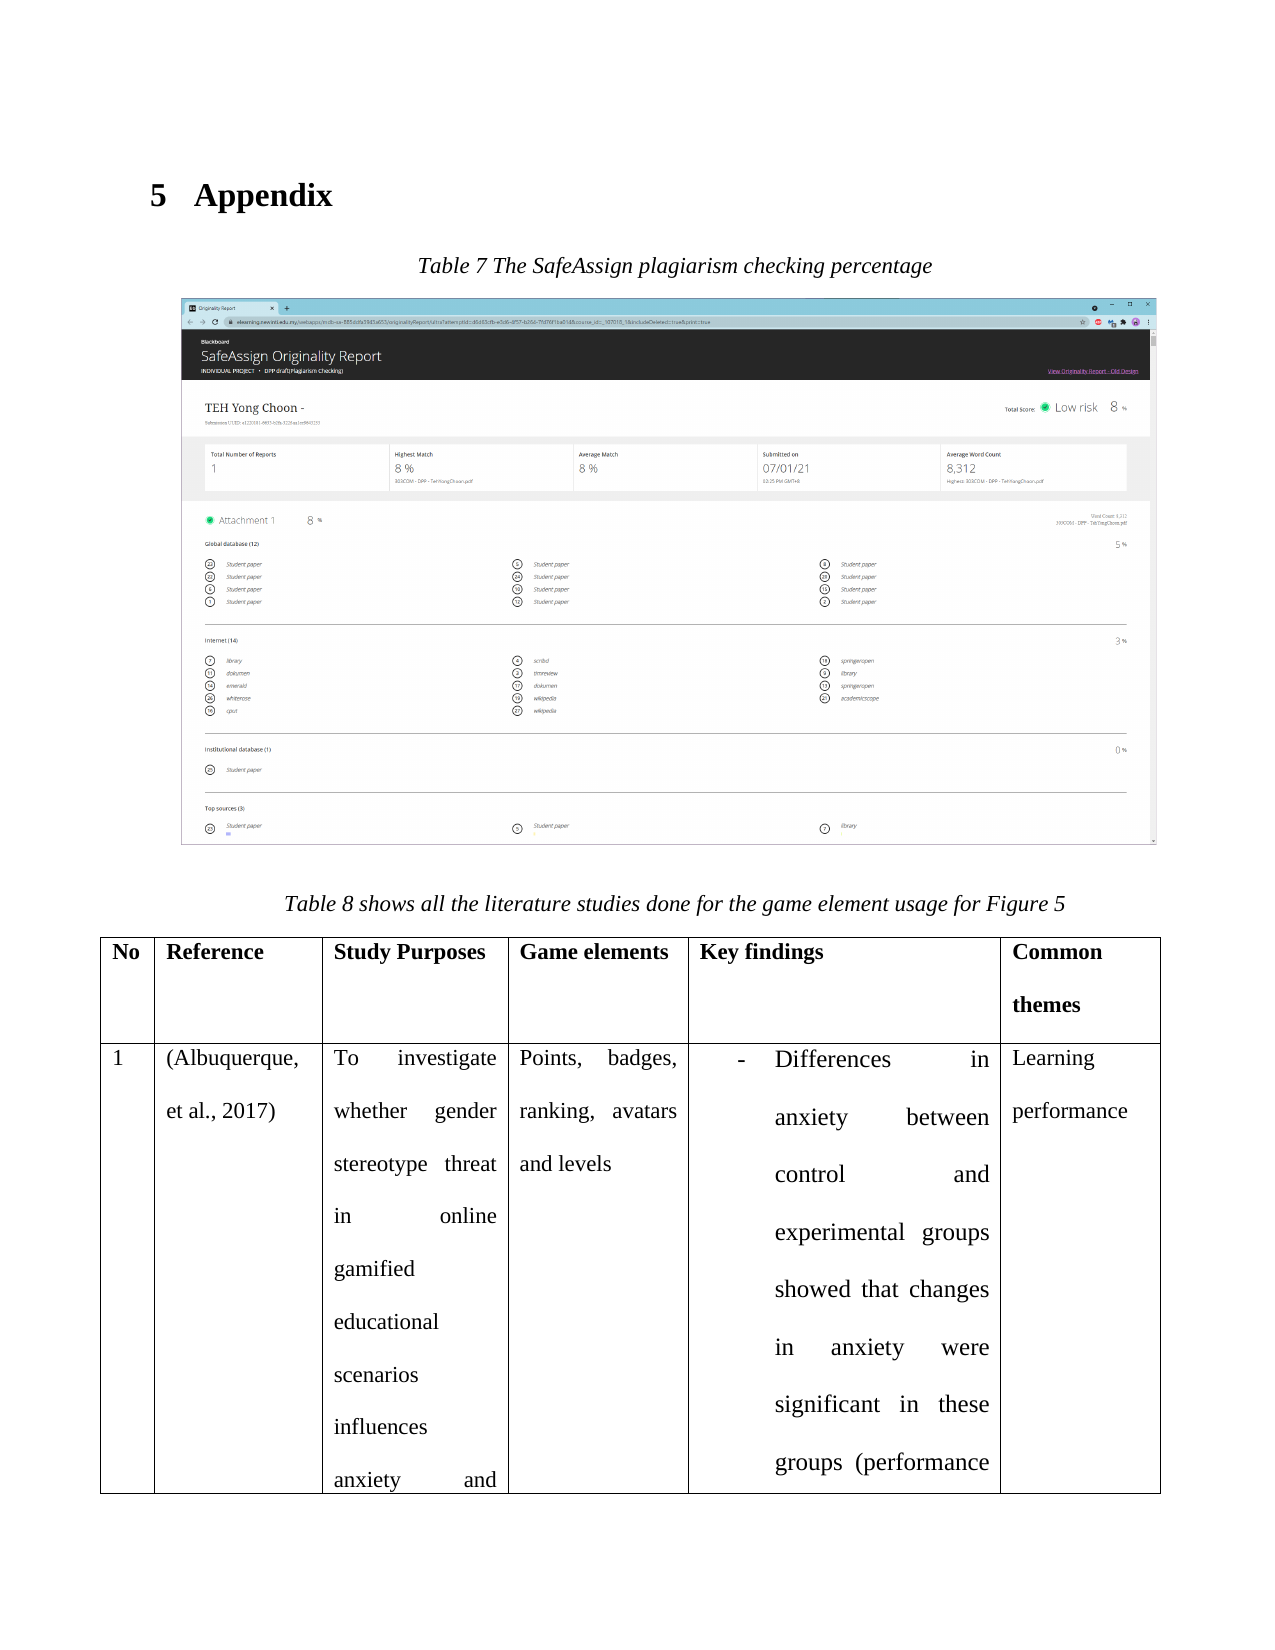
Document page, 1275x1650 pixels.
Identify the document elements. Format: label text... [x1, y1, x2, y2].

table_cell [323, 1044, 508, 1492]
table_header No [101, 938, 154, 1043]
table_header Key findings [689, 938, 1000, 1043]
table_cell 1 [101, 1044, 154, 1492]
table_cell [689, 1044, 1000, 1492]
table_header Study Purposes [323, 938, 508, 1043]
table_header Game elements [509, 938, 688, 1043]
table_cell [155, 1044, 322, 1492]
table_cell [1001, 1044, 1160, 1492]
subtitle Appendix [150, 175, 1125, 213]
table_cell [509, 1044, 688, 1492]
table_header Common themes [1001, 938, 1160, 1043]
text Table 7 The SafeAssign plagiarism checking percentage [194, 252, 1125, 278]
picture [181, 298, 1157, 845]
text Table 8 shows all the literature studies done for the game element usage for Figure 5 [194, 890, 1125, 916]
table_header Reference [155, 938, 322, 1043]
